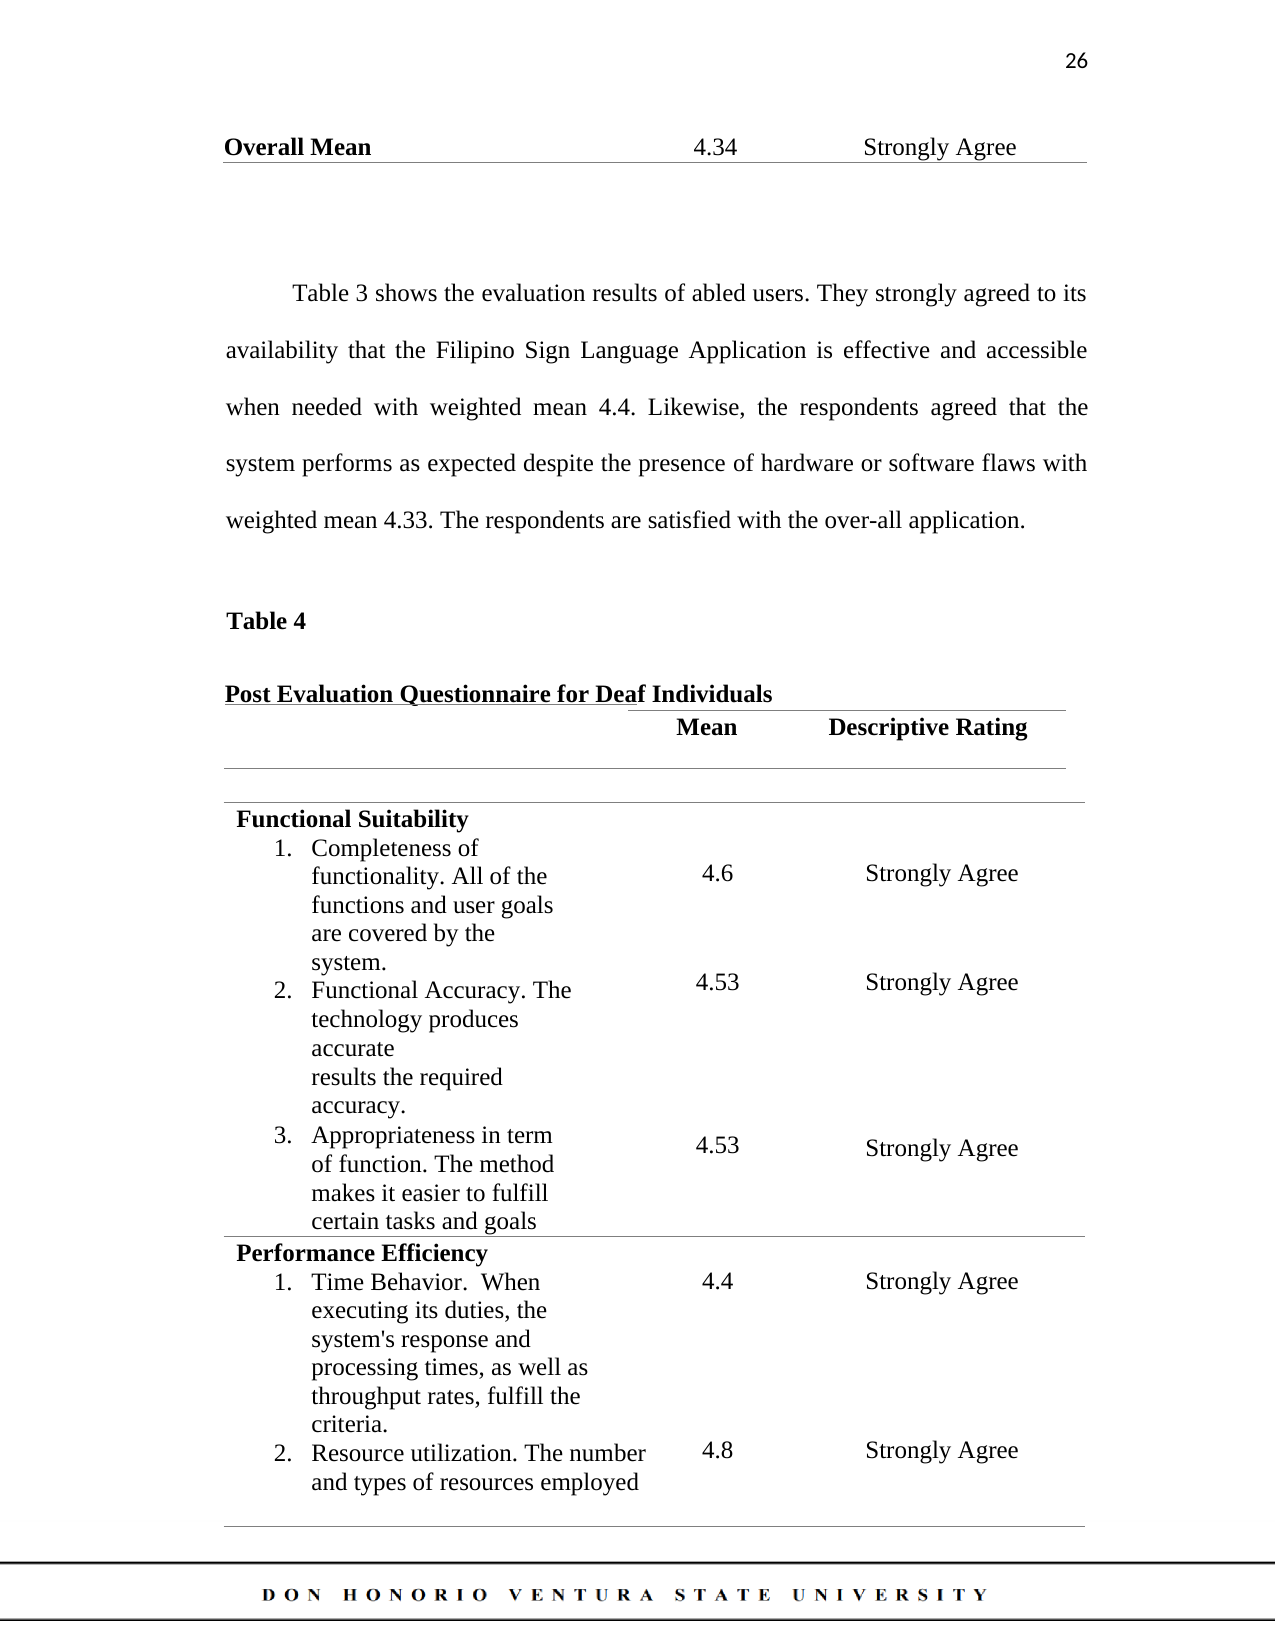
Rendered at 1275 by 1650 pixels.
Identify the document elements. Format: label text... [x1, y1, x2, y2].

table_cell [865, 1237, 1085, 1526]
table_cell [224, 1237, 696, 1526]
text Overall Mean 4.34 Strongly Agree [223, 132, 1123, 160]
table_cell 4.4 4.8 4.47 [696, 1237, 865, 1526]
picture [0, 1519, 1275, 1639]
table_header Functional Suitability Completeness of functionality. All of the functions and user goals are covered by the system. Functional Accuracy. The technology produces accurate results the required accuracy. Appropriateness in term of function. The method makes it easier to fulfill certain tasks and goals [224, 803, 696, 1236]
text Post Evaluation Questionnaire for Deaf Individuals [224, 679, 1123, 708]
table_header Strongly Agree Strongly Agree Strongly Agree [865, 803, 1085, 1236]
table_header 4.6 4.53 4.53 [696, 803, 865, 1236]
subtitle Table 4 [226, 606, 1123, 635]
text Table 3 shows the evaluation results of abled users. They strongly agreed to its availability that the Filipino Sign Language Application is effective and accessible when needed with weighted mean 4.4. Likewise, the respondents agreed that the system performs as expected despite the presence of hardware or software flaws with weighted mean 4.33. The respondents are satisfied with the over-all application. [224, 278, 1089, 534]
